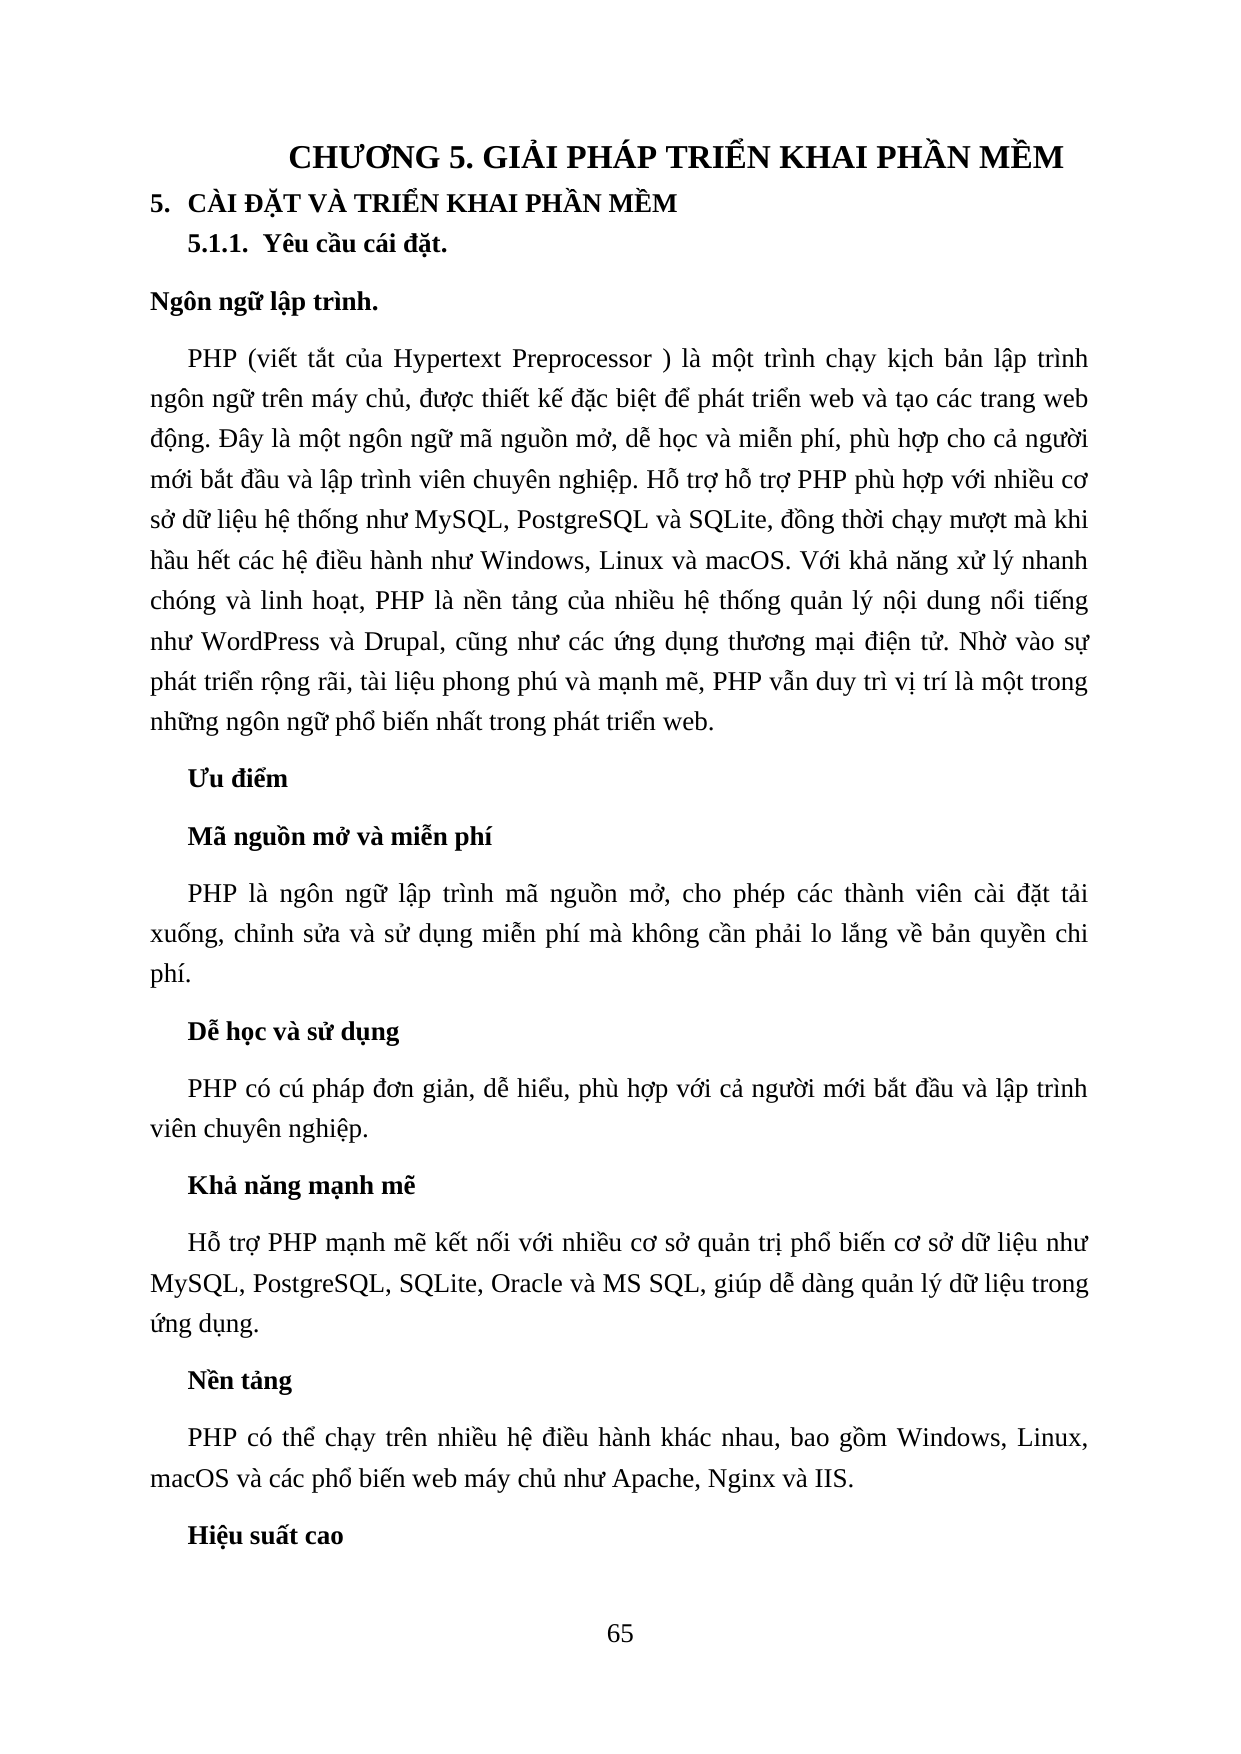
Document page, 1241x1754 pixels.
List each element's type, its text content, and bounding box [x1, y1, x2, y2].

text Ưu điểm [150, 762, 1090, 794]
text Ngôn ngữ lập trình. [150, 284, 1090, 316]
text Nền tảng [150, 1364, 1090, 1395]
text PHP là ngôn ngữ lập trình mã nguồn mở, cho phép các thành viên cài đặt tải xuống, chỉnh sửa và sử dụng miễn phí mà không cần phải lo lắng về bản quyền chi phí. [150, 877, 1090, 989]
text PHP (viết tắt của Hypertext Preprocessor ) là một trình chạy kịch bản lập trình ngôn ngữ trên máy chủ, được thiết kế đặc biệt để phát triển web và tạo các trang web động. Đây là một ngôn ngữ mã nguồn mở, dễ học và miễn phí, phù hợp cho cả người mới bắt đầu và lập trình viên chuyên nghiệp. Hỗ trợ hỗ trợ PHP phù hợp với nhiều cơ sở dữ liệu hệ thống như MySQL, PostgreSQL và SQLite, đồng thời chạy mượt mà khi hầu hết các hệ điều hành như Windows, Linux và macOS. Với khả năng xử lý nhanh chóng và linh hoạt, PHP là nền tảng của nhiều hệ thống quản lý nội dung nổi tiếng như WordPress và Drupal, cũng như các ứng dụng thương mại điện tử. Nhờ vào sự phát triển rộng rãi, tài liệu phong phú và mạnh mẽ, PHP vẫn duy trì vị trí là một trong những ngôn ngữ phổ biến nhất trong phát triển web. [150, 342, 1090, 737]
text PHP có cú pháp đơn giản, dễ hiểu, phù hợp với cả người mới bắt đầu và lập trình viên chuyên nghiệp. [150, 1072, 1090, 1143]
text Dễ học và sử dụng [150, 1014, 1090, 1046]
text PHP có thể chạy trên nhiều hệ điều hành khác nhau, bao gồm Windows, Linux, macOS và các phổ biến web máy chủ như Apache, Nginx và IIS. [150, 1421, 1090, 1493]
list CHƯƠNG 5. GIẢI PHÁP TRIỂN KHAI PHẦN MỀM [262, 137, 1090, 176]
text Khả năng mạnh mẽ [150, 1169, 1090, 1200]
list CÀI ĐẶT VÀ TRIỂN KHAI PHẦN MỀM [150, 187, 1090, 218]
list Yêu cầu cái đặt. [187, 227, 1090, 259]
text Mã nguồn mở và miễn phí [150, 819, 1090, 851]
text Hỗ trợ PHP mạnh mẽ kết nối với nhiều cơ sở quản trị phổ biến cơ sở dữ liệu như MySQL, PostgreSQL, SQLite, Oracle và MS SQL, giúp dễ dàng quản lý dữ liệu trong ứng dụng. [150, 1226, 1090, 1338]
text Hiệu suất cao [150, 1519, 1090, 1550]
